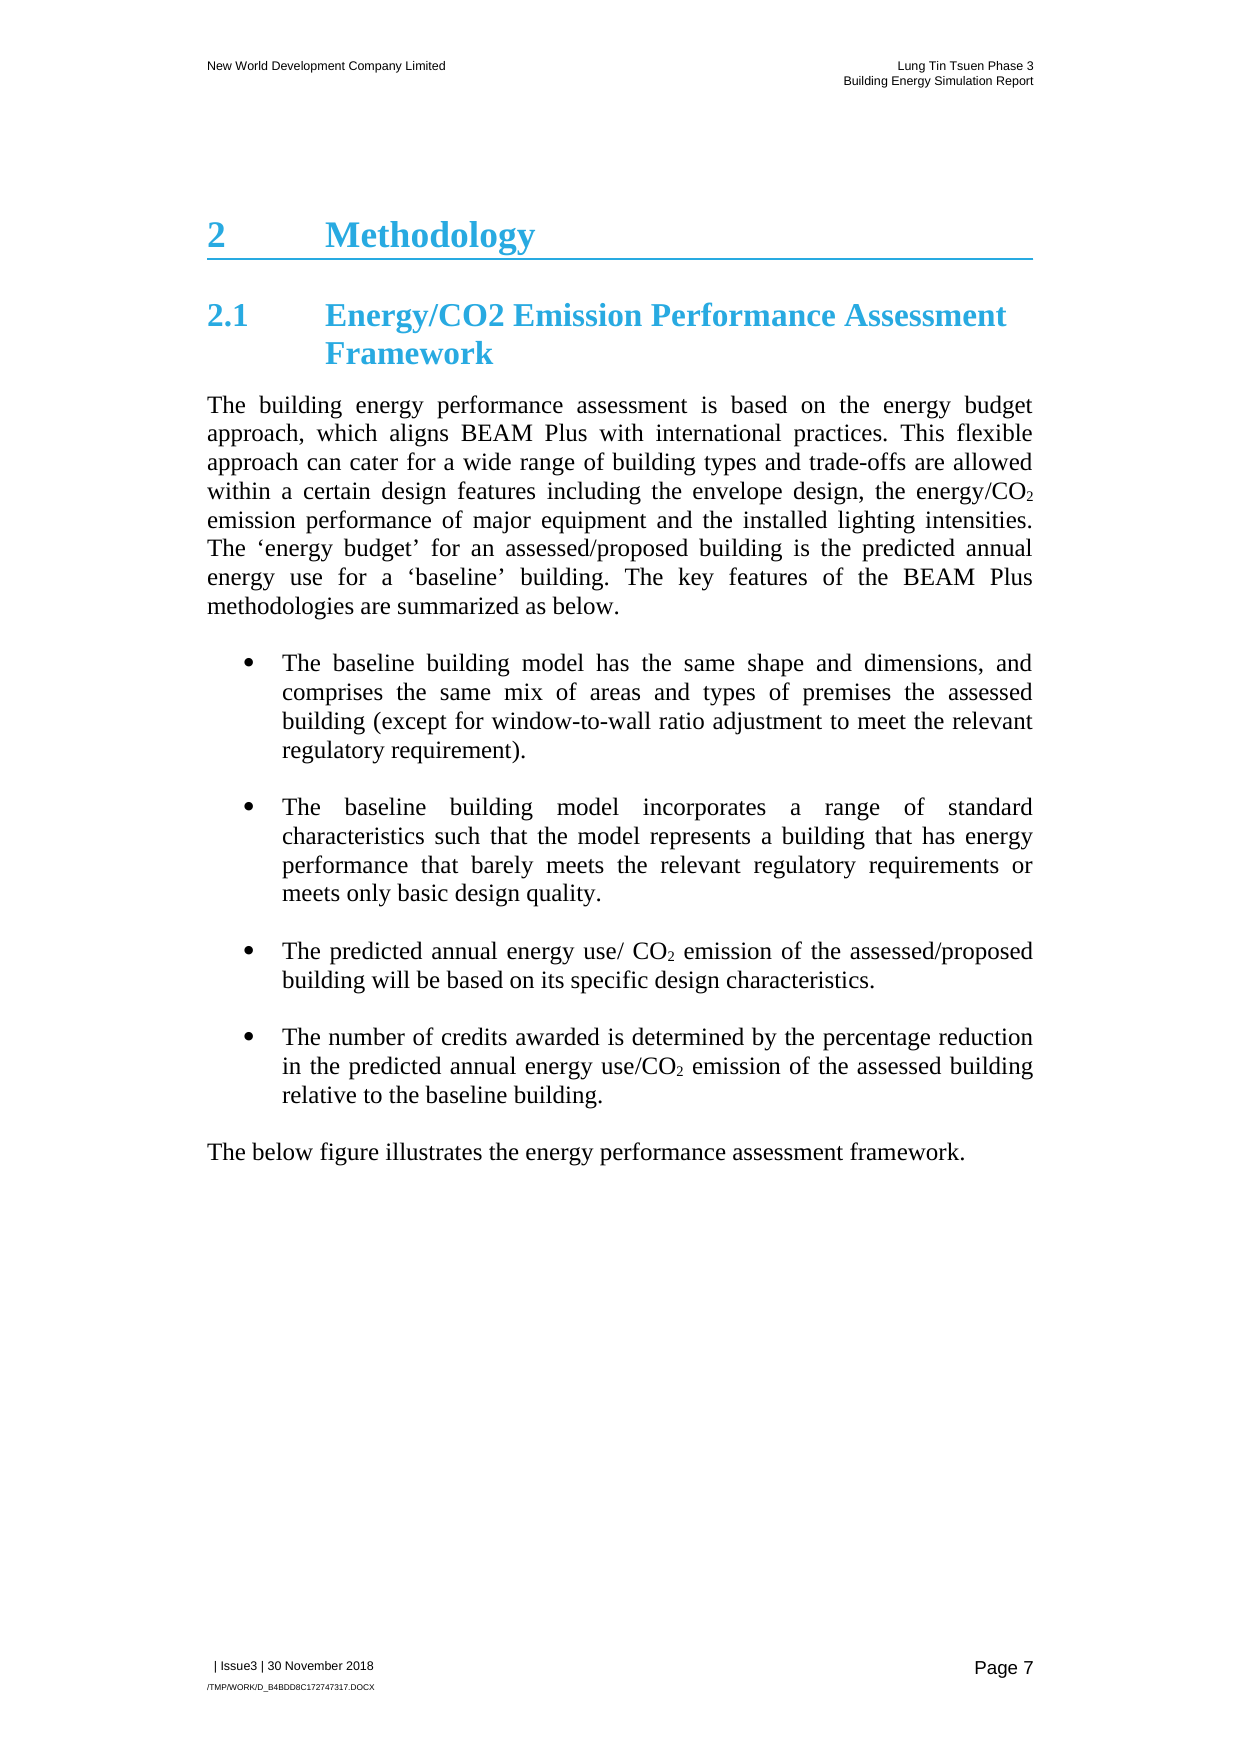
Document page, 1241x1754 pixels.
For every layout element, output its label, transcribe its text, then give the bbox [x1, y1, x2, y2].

text The building energy performance assessment is based on the energy budget approach, which aligns BEAM Plus with international practices. This flexible approach can cater for a wide range of building types and trade-offs are allowed within a certain design features including the envelope design, the energy/CO2 emission performance of major equipment and the installed lighting intensities. The ‘energy budget’ for an assessed/proposed building is the predicted annual energy use for a ‘baseline’ building. The key features of the BEAM Plus methodologies are summarized as below. [207, 390, 1033, 620]
text Energy/CO2 Emission Performance Assessment Framework [207, 295, 1033, 372]
list The predicted annual energy use/ CO2 emission of the assessed/proposed building will be based on its specific design characteristics. [244, 936, 1033, 993]
text Methodology [207, 213, 1033, 258]
text The below figure illustrates the energy performance assessment framework. [207, 1137, 1033, 1166]
list The number of credits awarded is determined by the percentage reduction in the predicted annual energy use/CO2 emission of the assessed building relative to the baseline building. [244, 1022, 1033, 1108]
list The baseline building model has the same shape and dimensions, and comprises the same mix of areas and types of premises the assessed building (except for window-to-wall ratio adjustment to meet the relevant regulatory requirement). [244, 648, 1033, 763]
list The baseline building model incorporates a range of standard characteristics such that the model represents a building that has energy performance that barely meets the relevant regulatory requirements or meets only basic design quality. [244, 792, 1033, 907]
